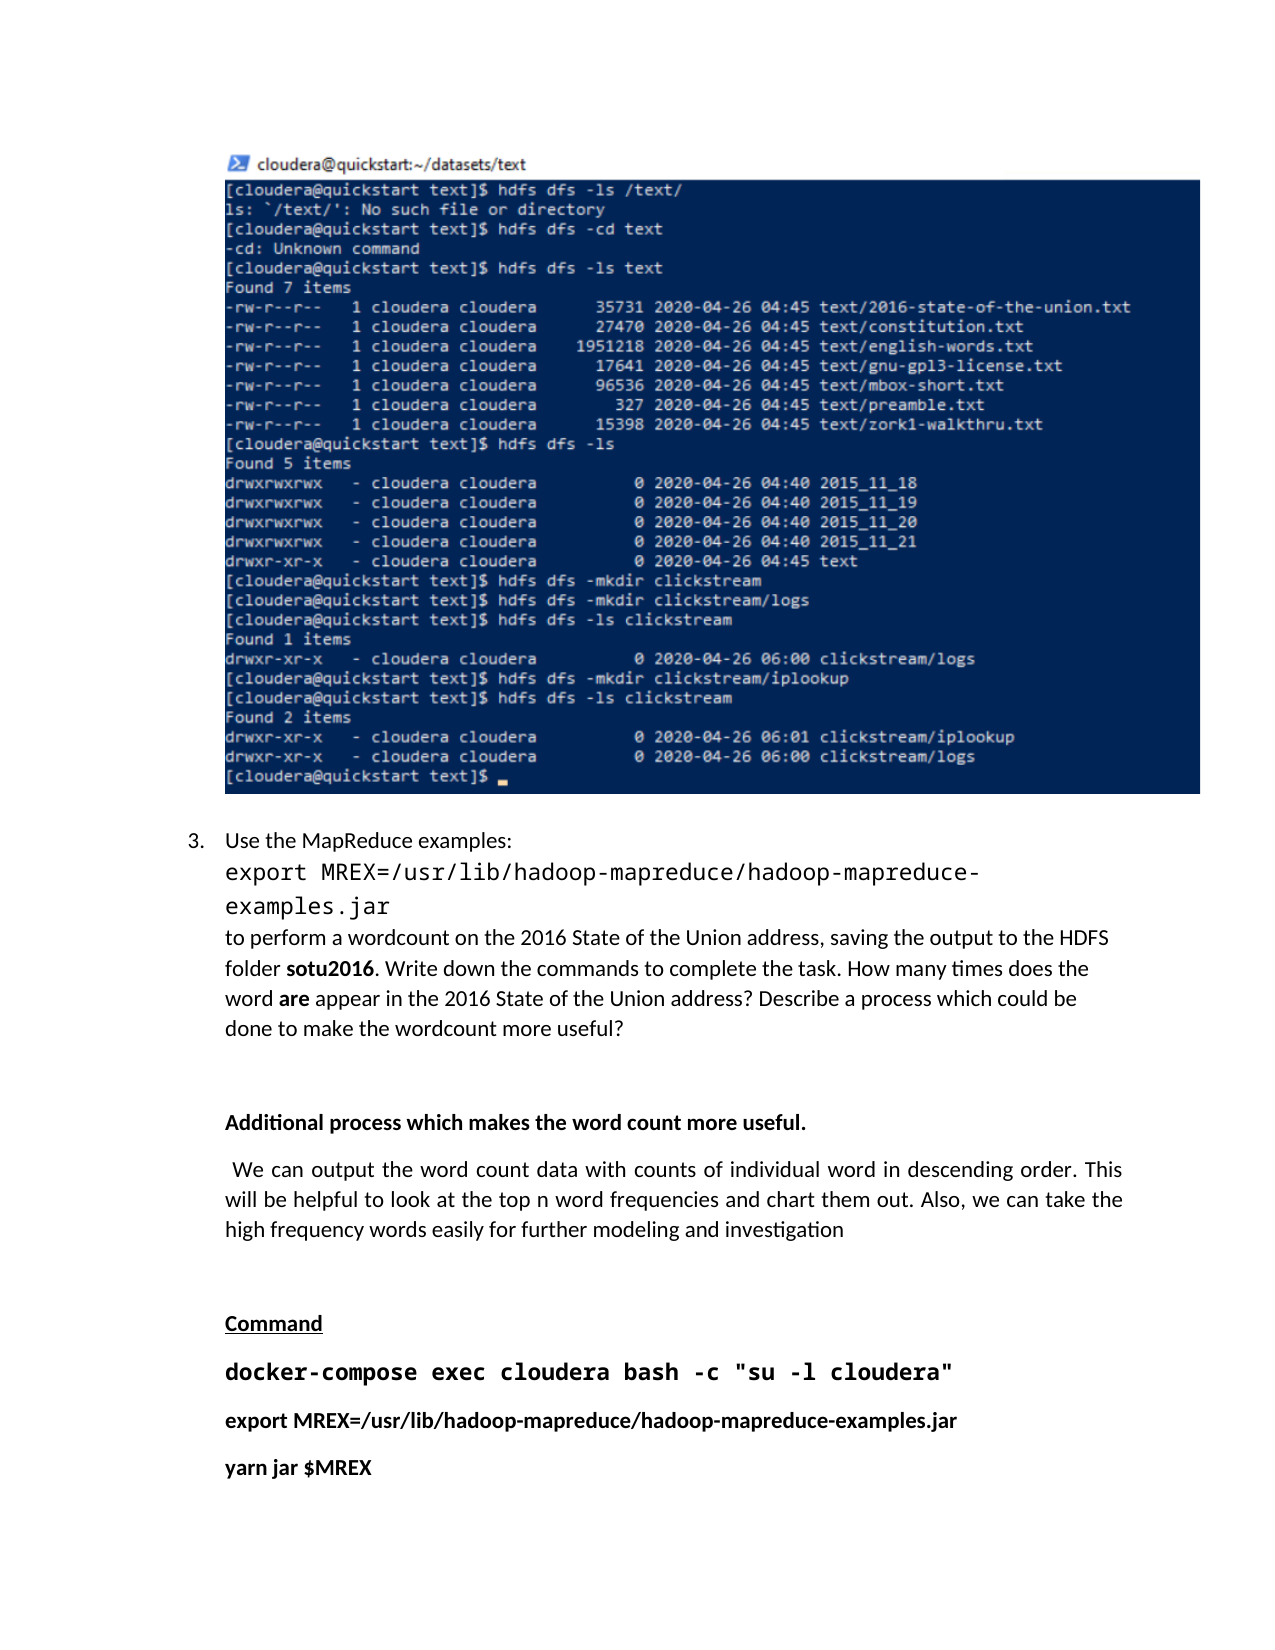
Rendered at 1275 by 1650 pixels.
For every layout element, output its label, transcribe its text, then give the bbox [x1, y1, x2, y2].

text yarn jar $MREX [225, 1453, 1125, 1481]
picture [225, 150, 1200, 794]
text Additional process which makes the word count more useful. [225, 1108, 1125, 1136]
text docker-compose exec cloudera bash -c "su -l cloudera" [225, 1356, 1125, 1387]
text We can output the word count data with counts of individual word in descending order. This will be helpful to look at the top n word frequencies and chart them out. Also, we can take the high frequency words easily for further modeling and investigation [225, 1155, 1125, 1243]
text Command [225, 1309, 1125, 1337]
text export MREX=/usr/lib/hadoop-mapreduce/hadoop-mapreduce-examples.jar [225, 1406, 1125, 1434]
list Use the MapReduce examples: export MREX=/usr/lib/hadoop-mapreduce/hadoop-mapreduce-examples.jar to perform a wordcount on the 2016 State of the Union address, saving the output to the HDFS folder sotu2016. Write down the commands to complete the task. How many times does the word are appear in the 2016 State of the Union address? Describe a process which could be done to make the wordcount more useful? [187, 826, 1125, 1042]
